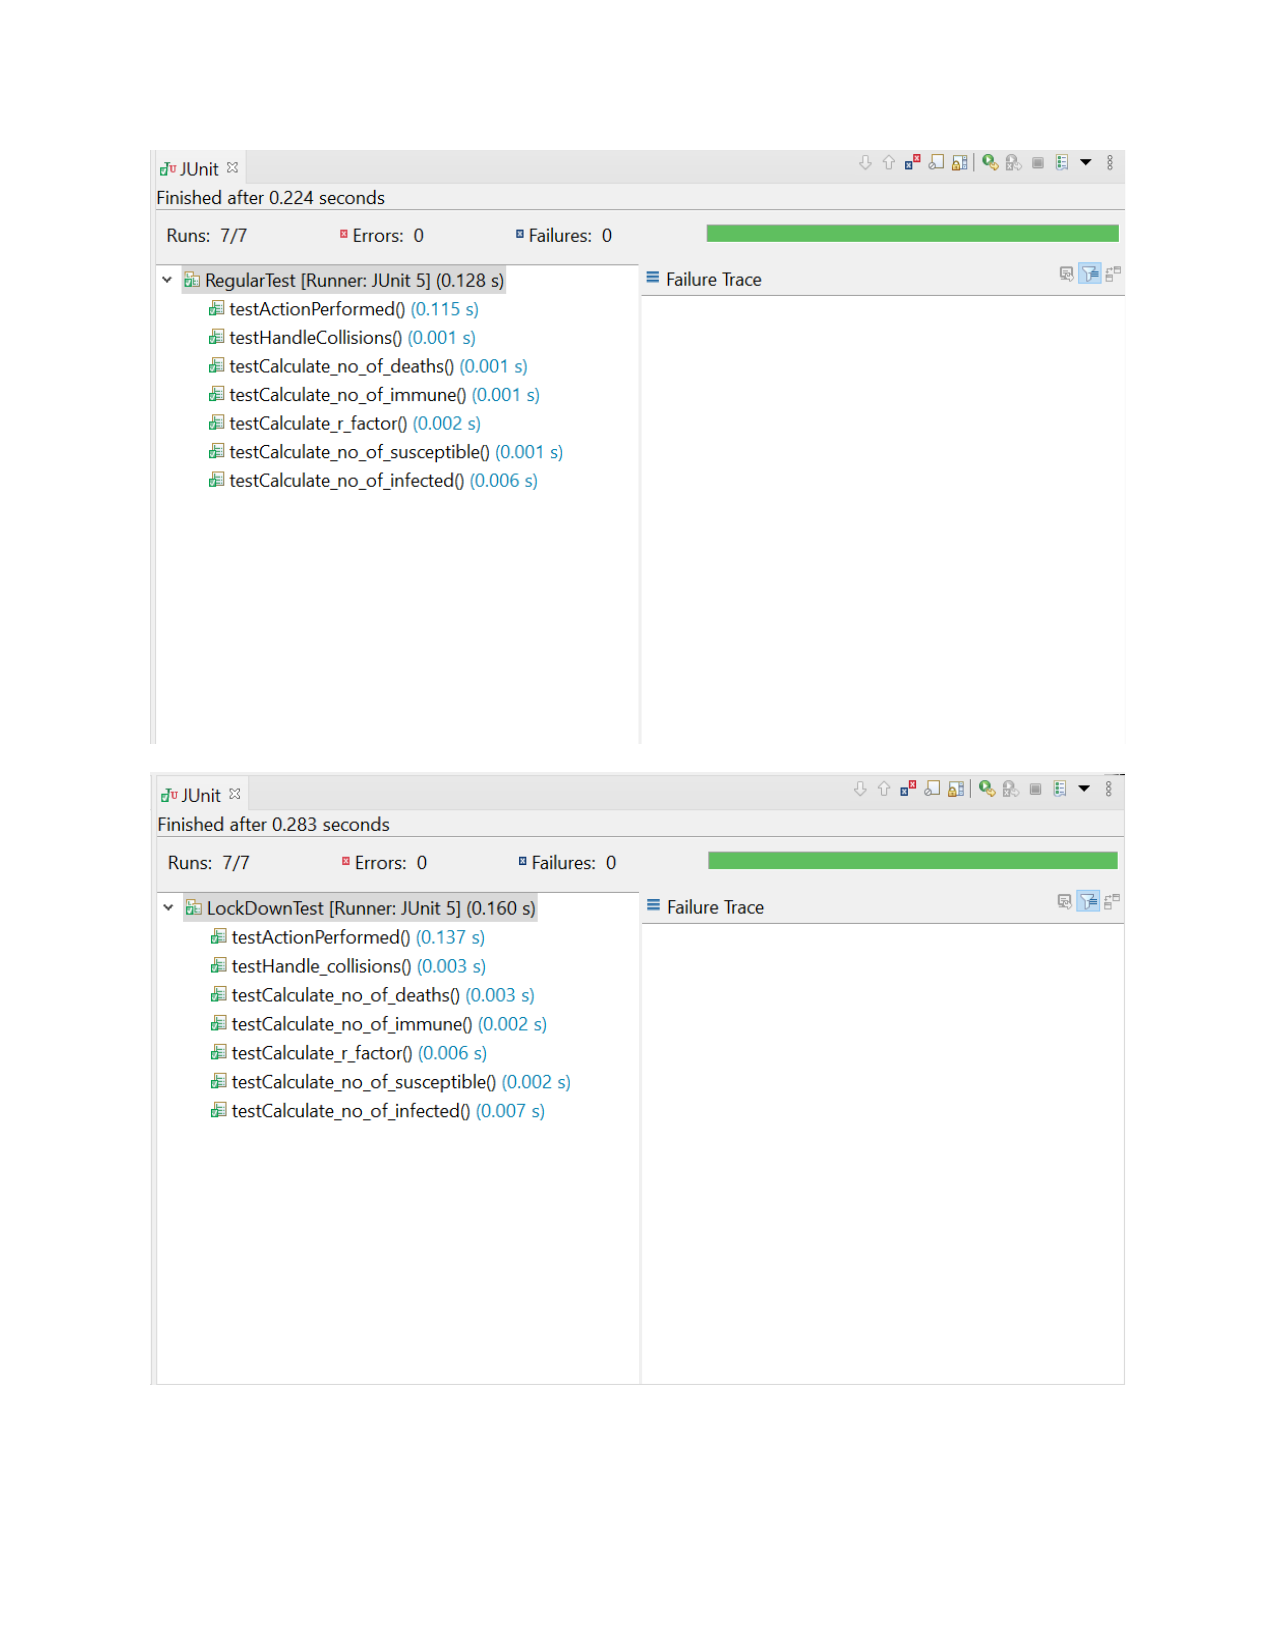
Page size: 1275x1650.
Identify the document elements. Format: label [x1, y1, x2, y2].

picture [150, 772, 1125, 1385]
picture [150, 150, 1125, 744]
